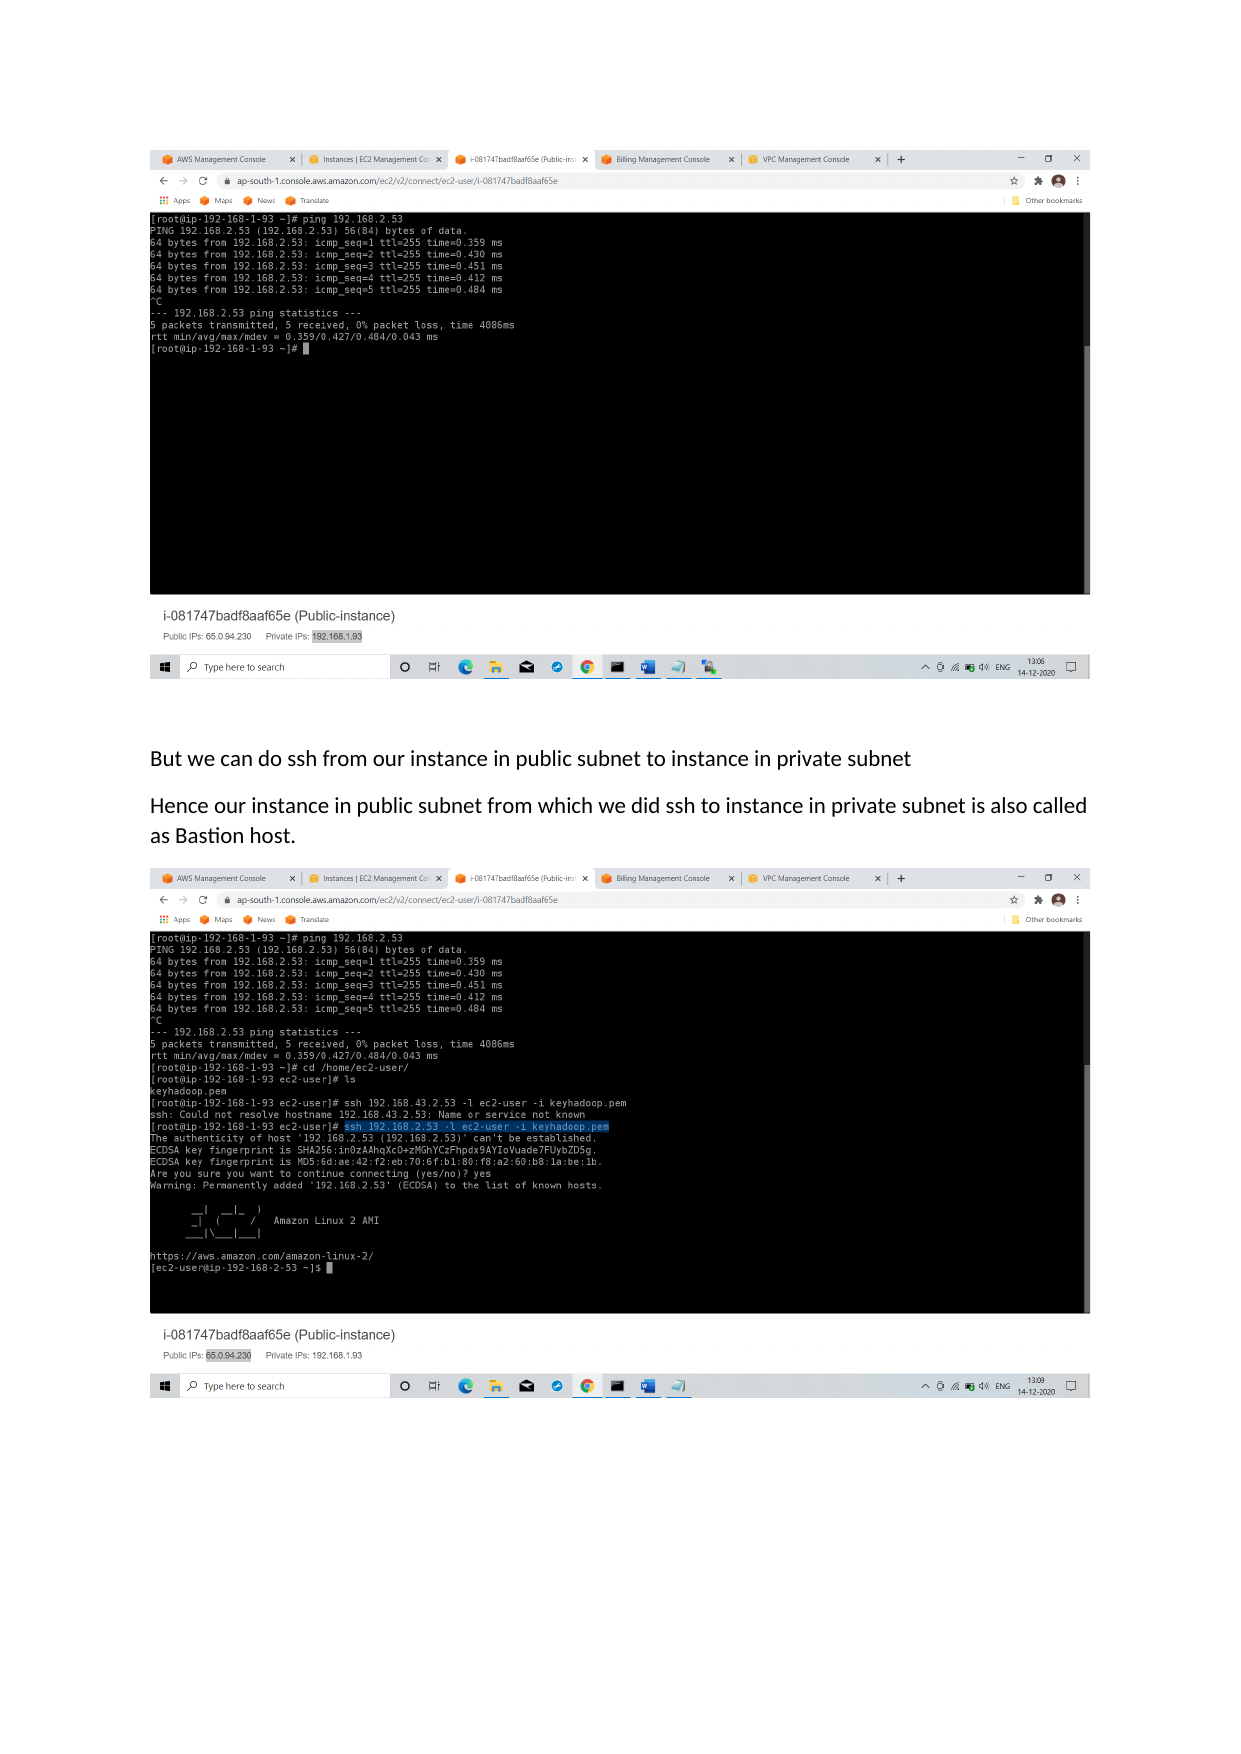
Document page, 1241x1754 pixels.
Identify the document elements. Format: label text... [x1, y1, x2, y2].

picture [150, 150, 1091, 679]
text Hence our instance in public subnet from which we did ssh to instance in private subnet is also called as Bastion host. [150, 791, 1090, 850]
picture [150, 868, 1091, 1398]
text But we can do ssh from our instance in public subnet to instance in private subnet [150, 744, 1090, 773]
